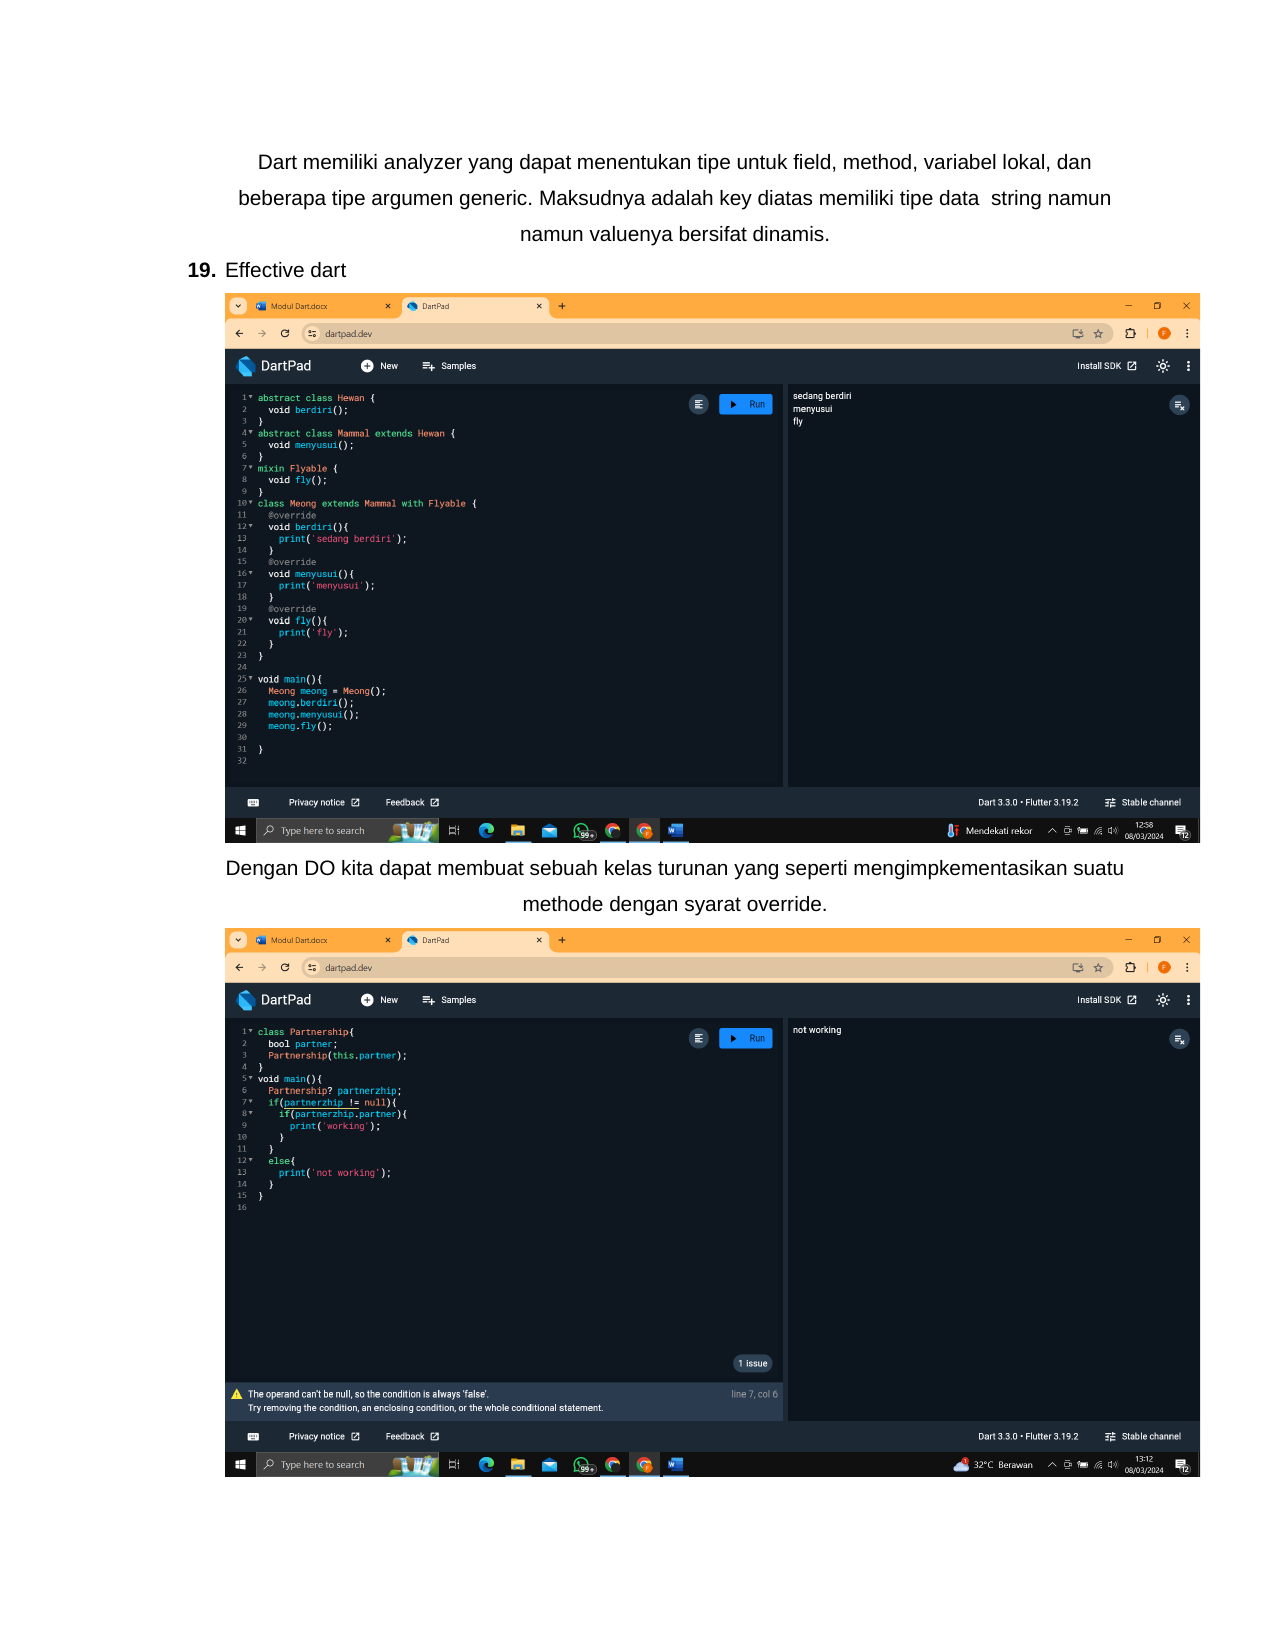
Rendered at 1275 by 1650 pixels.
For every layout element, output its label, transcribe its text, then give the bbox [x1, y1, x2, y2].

list Dart memiliki analyzer yang dapat menentukan tipe untuk field, method, variabel lokal, dan beberapa tipe argumen generic. Maksudnya adalah key diatas memiliki tipe data string namun namun valuenya bersifat dinamis. [225, 150, 1125, 246]
picture [225, 928, 1200, 1477]
picture [225, 293, 1200, 843]
list Dengan DO kita dapat membuat sebuah kelas turunan yang seperti mengimpkementasikan suatu methode dengan syarat override. [225, 856, 1125, 916]
list Effective dart [187, 258, 1125, 282]
